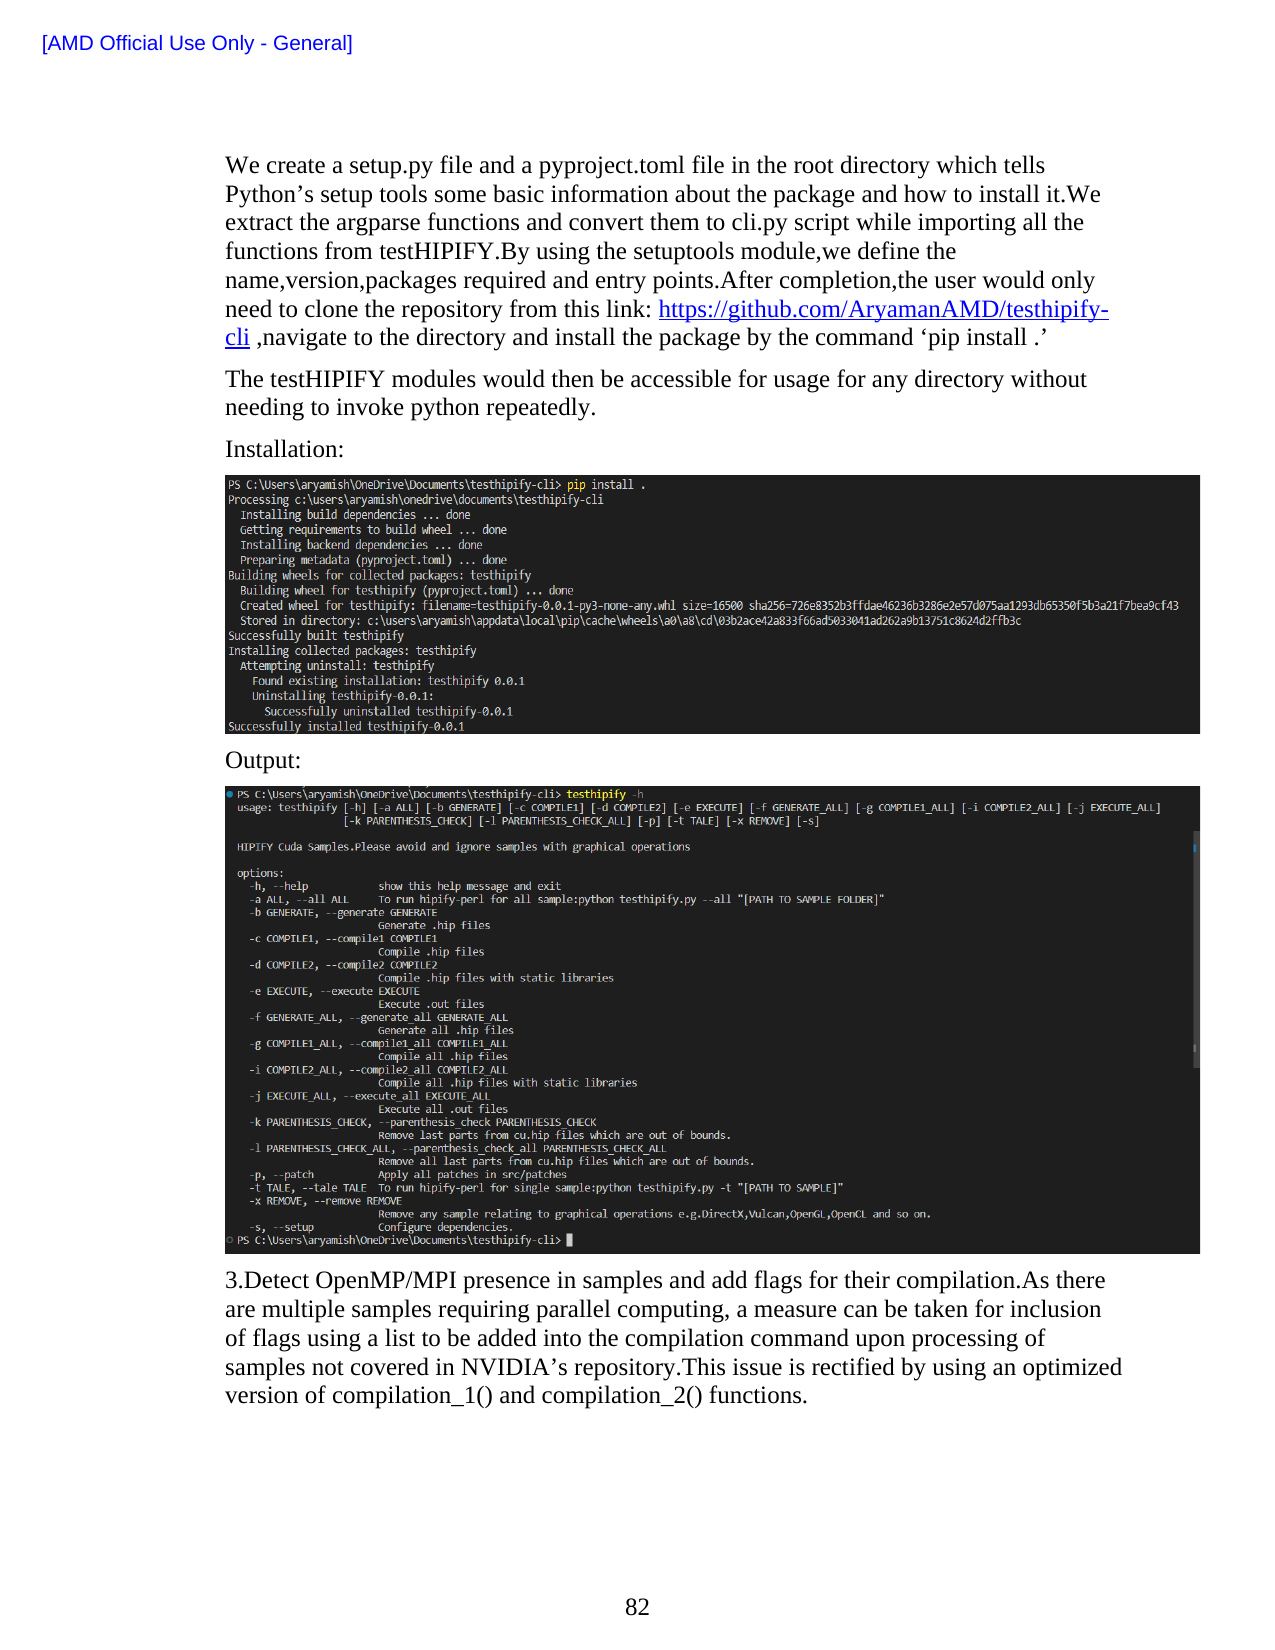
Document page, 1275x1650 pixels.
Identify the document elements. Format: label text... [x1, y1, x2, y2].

text Installation: [225, 434, 1125, 462]
picture [225, 786, 1200, 1254]
text The testHIPIFY modules would then be accessible for usage for any directory without needing to invoke python repeatedly. [225, 364, 1125, 421]
picture [225, 475, 1200, 734]
text We create a setup.py file and a pyproject.toml file in the root directory which tells Python’s setup tools some basic information about the package and how to install it.We extract the argparse functions and convert them to cli.py script while importing all the functions from testHIPIFY.By using the setuptools module,we define the name,version,packages required and entry points.After completion,the user would only need to clone the repository from this link: https://github.com/AryamanAMD/testhipify-cli ,navigate to the directory and install the package by the command ‘pip install .’ [225, 150, 1125, 351]
text Output: [225, 746, 1125, 774]
text 3.Detect OpenMP/MPI presence in samples and add flags for their compilation.As there are multiple samples requiring parallel computing, a measure can be taken for inclusion of flags using a list to be added into the compilation command upon processing of samples not covered in NVIDIA’s repository.This issue is rectified by using an optimized version of compilation_1() and compilation_2() functions. [225, 1266, 1125, 1409]
